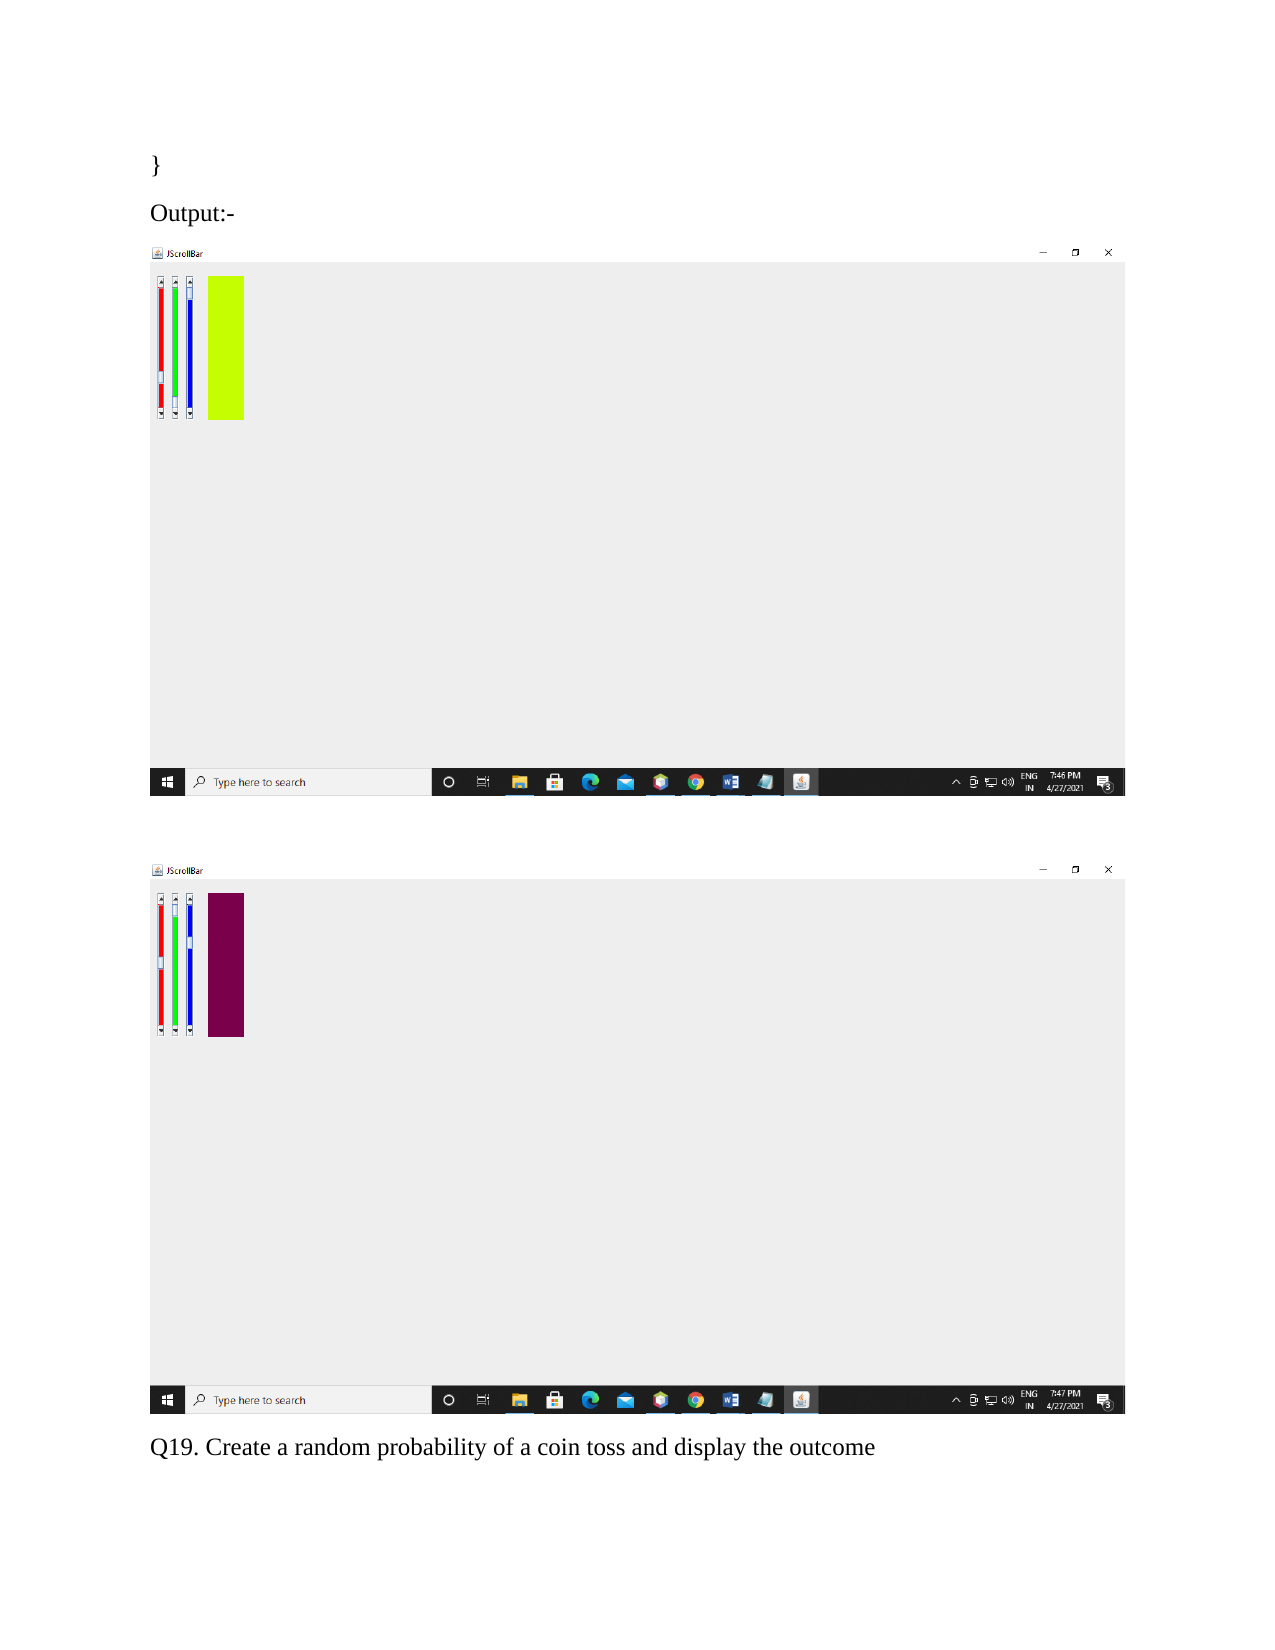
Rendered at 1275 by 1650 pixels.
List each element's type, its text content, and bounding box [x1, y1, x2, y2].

text } [150, 150, 1125, 179]
picture [150, 862, 1125, 1414]
text Output:- [150, 198, 1125, 226]
picture [150, 245, 1125, 796]
text Q19. Create a random probability of a coin toss and display the outcome [150, 1432, 1125, 1461]
